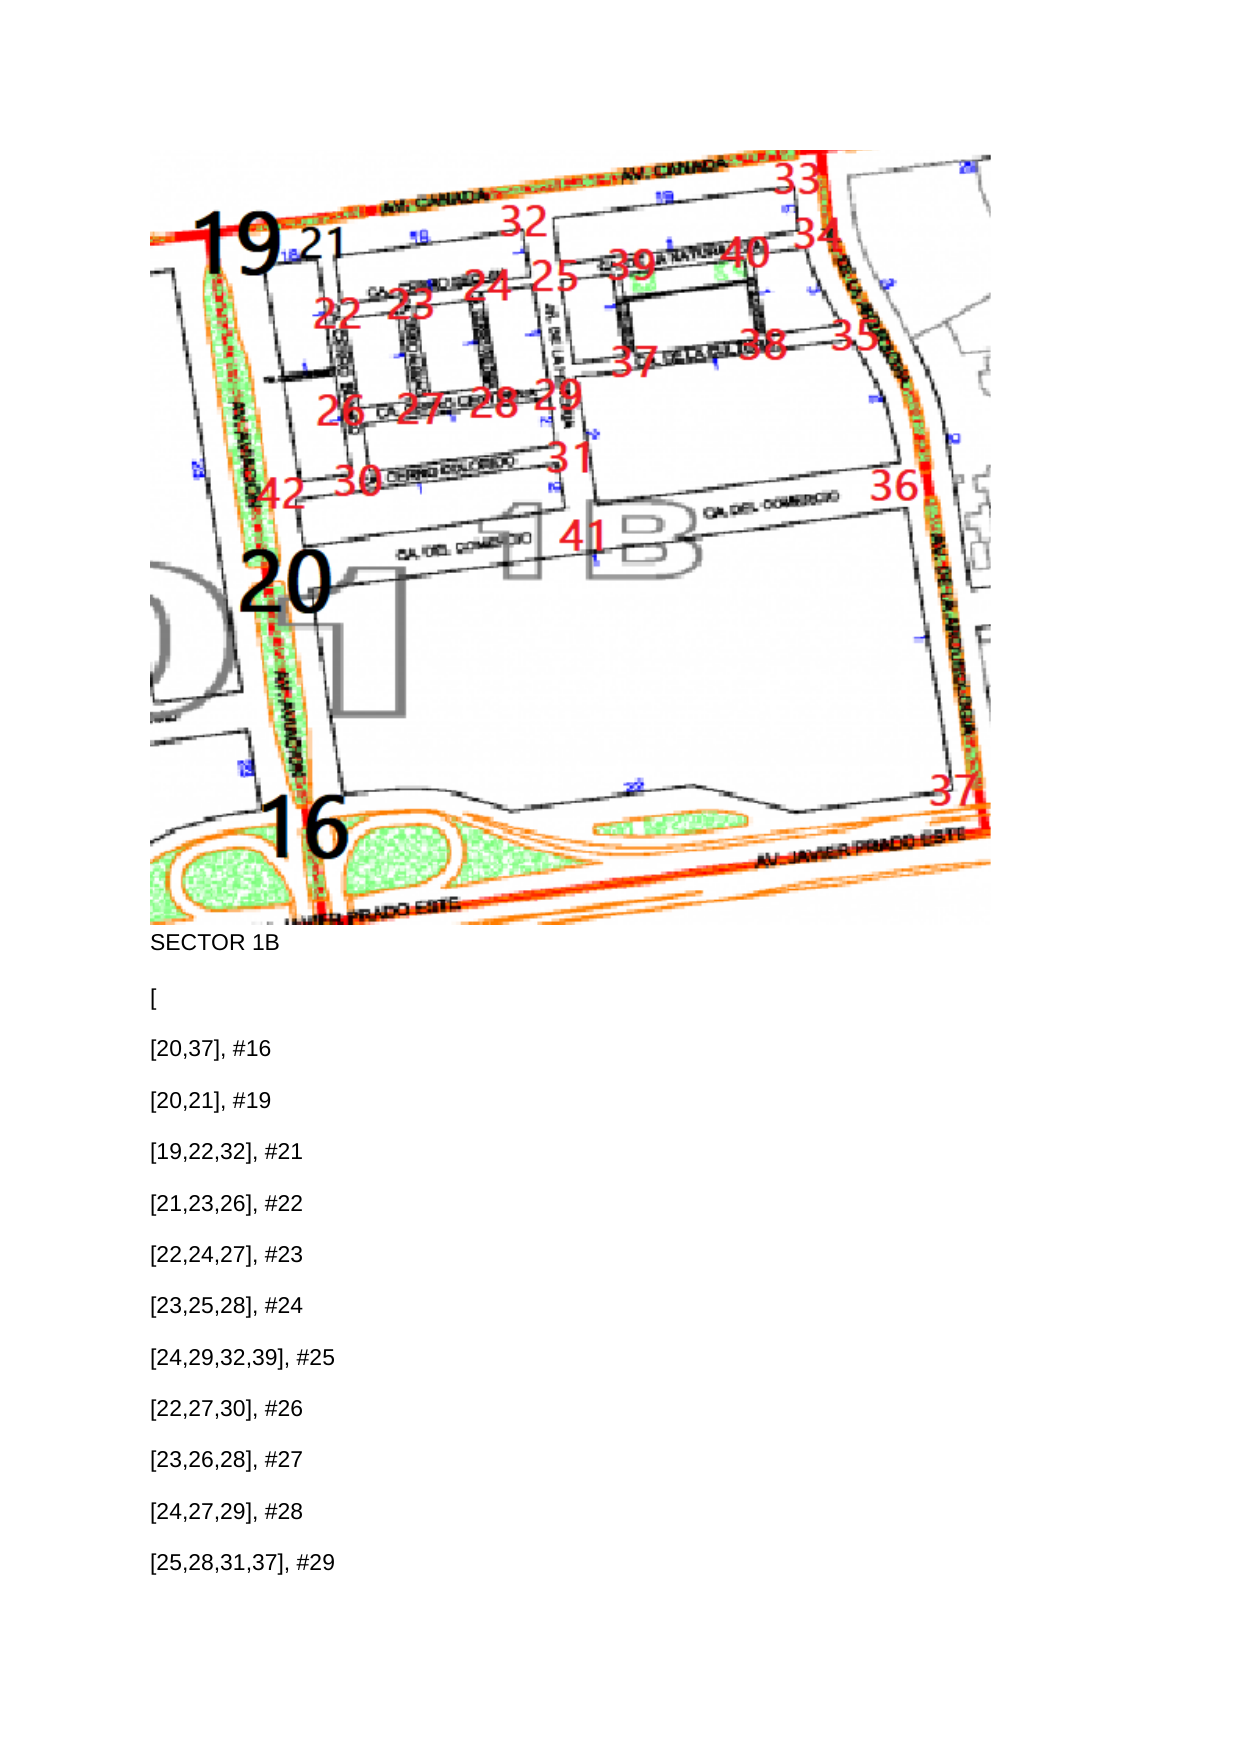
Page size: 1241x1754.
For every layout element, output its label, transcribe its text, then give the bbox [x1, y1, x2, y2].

text [22,24,27], #23 [150, 1241, 1090, 1267]
text [20,21], #19 [150, 1087, 1090, 1113]
text [23,26,28], #27 [150, 1446, 1090, 1473]
text [23,25,28], #24 [150, 1292, 1090, 1318]
text [25,28,31,37], #29 [150, 1549, 1090, 1575]
text [20,37], #16 [150, 1035, 1090, 1062]
text [24,29,32,39], #25 [150, 1343, 1090, 1370]
picture [150, 150, 991, 925]
text [24,27,29], #28 [150, 1498, 1090, 1524]
text [ [150, 984, 1090, 1010]
text SECTOR 1B [150, 929, 1090, 955]
text [19,22,32], #21 [150, 1138, 1090, 1164]
text [21,23,26], #22 [150, 1189, 1090, 1216]
text [22,27,30], #26 [150, 1395, 1090, 1421]
